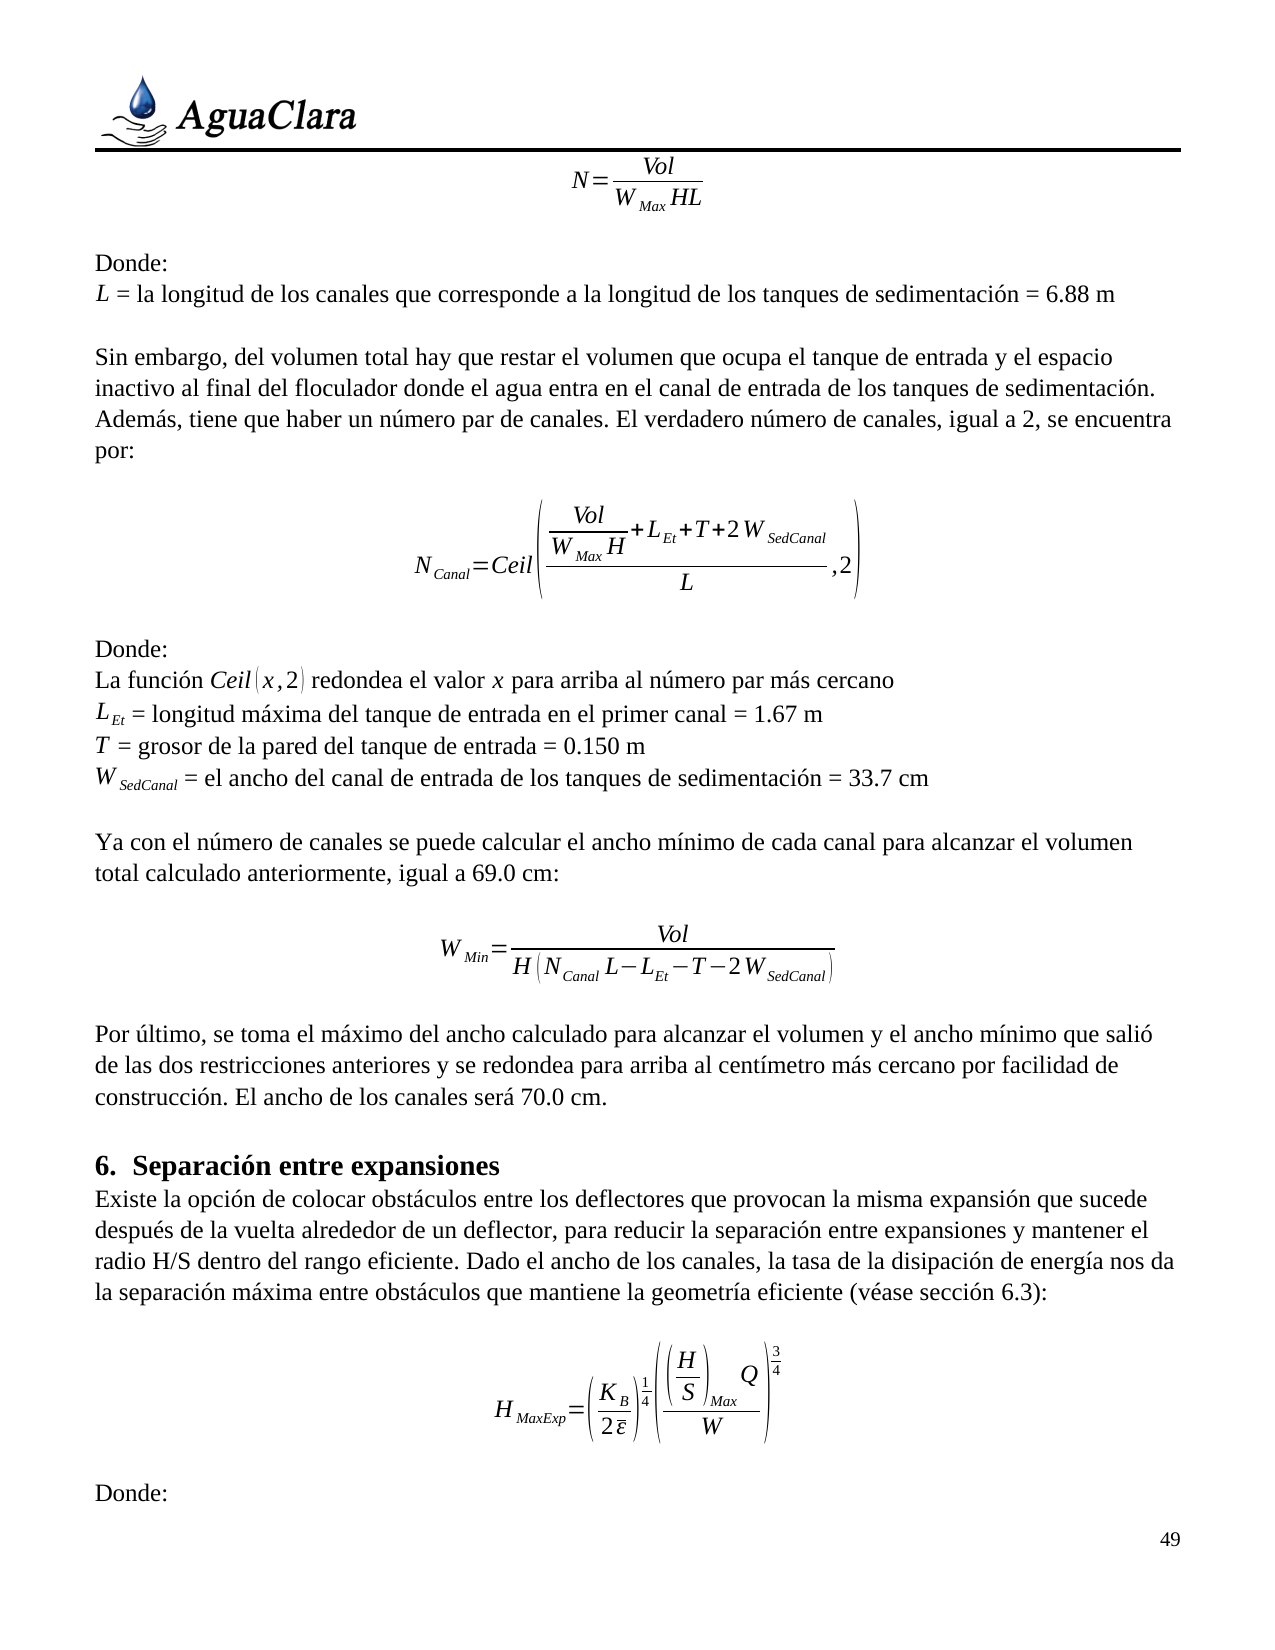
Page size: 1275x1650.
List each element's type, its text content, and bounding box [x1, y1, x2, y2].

text La función redondea el valor para arriba al número par más cercano [94, 665, 1181, 695]
text = grosor de la pared del tanque de entrada = 0.150 m [94, 731, 1181, 760]
text = la longitud de los canales que corresponde a la longitud de los tanques de sedimentación = 6.88 m [94, 279, 1181, 308]
text Por último, se toma el máximo del ancho calculado para alcanzar el volumen y el ancho mínimo que salió de las dos restricciones anteriores y se redondea para arriba al centímetro más cercano por facilidad de construcción. El ancho de los canales será 70.0 cm. [94, 1019, 1181, 1110]
text Existe la opción de colocar obstáculos entre los deflectores que provocan la misma expansión que sucede después de la vuelta alrededor de un deflector, para reducir la separación entre expansiones y mantener el radio H/S dentro del rango eficiente. Dado el ancho de los canales, la tasa de la disipación de energía nos da la separación máxima entre obstáculos que mantiene la geometría eficiente (véase sección 6.3): [94, 1184, 1181, 1306]
text Donde: [94, 1478, 1181, 1507]
text = longitud máxima del tanque de entrada en el primer canal = 1.67 m [94, 698, 1181, 729]
text = el ancho del canal de entrada de los tanques de sedimentación = 33.7 cm [94, 762, 1181, 794]
subtitle Separación entre expansiones [94, 1148, 1181, 1181]
text Donde: [94, 248, 1181, 277]
picture [94, 75, 373, 148]
text Donde: [94, 634, 1181, 662]
text Sin embargo, del volumen total hay que restar el volumen que ocupa el tanque de entrada y el espacio inactivo al final del floculador donde el agua entra en el canal de entrada de los tanques de sedimentación. Además, tiene que haber un número par de canales. El verdadero número de canales, igual a 2, se encuentra por: [94, 342, 1181, 463]
text Ya con el número de canales se puede calcular el ancho mínimo de cada canal para alcanzar el volumen total calculado anteriormente, igual a 69.0 cm: [94, 827, 1181, 887]
